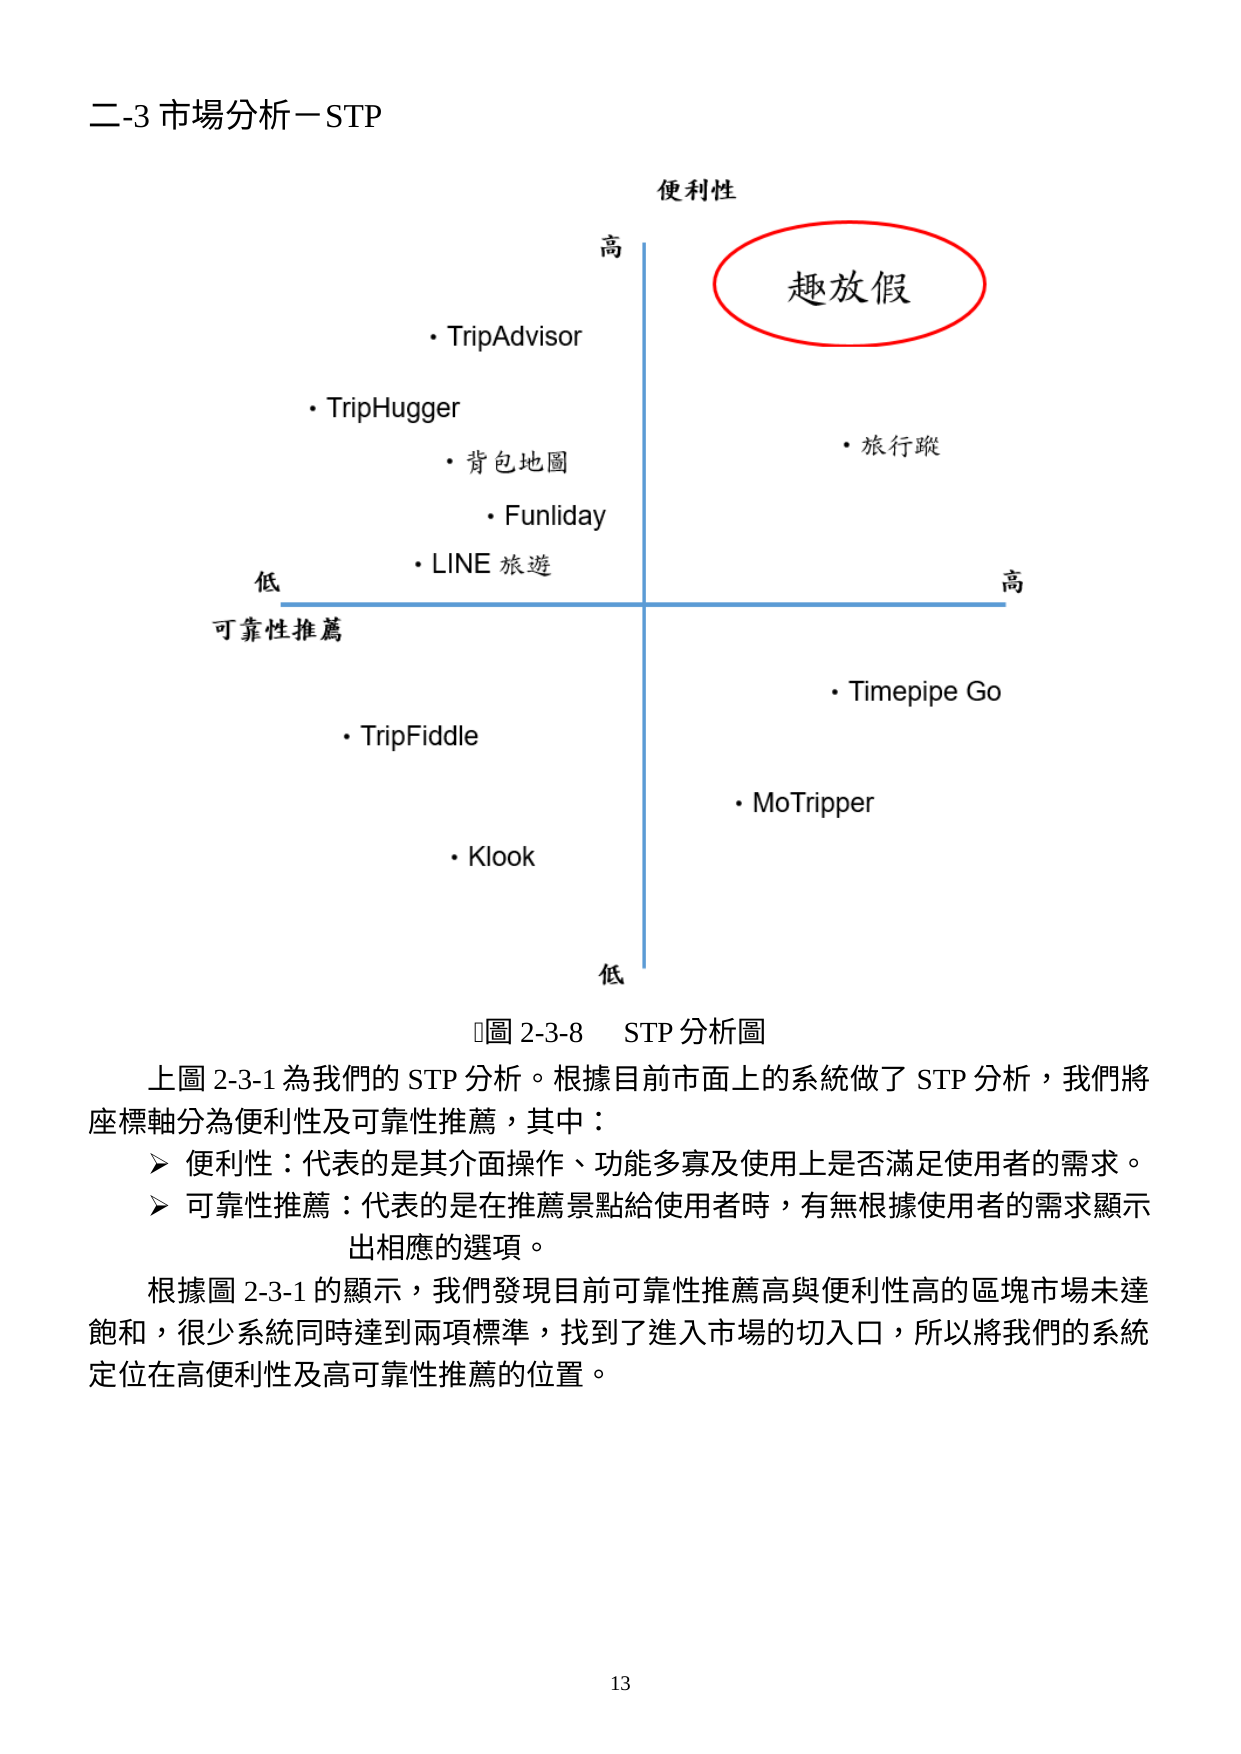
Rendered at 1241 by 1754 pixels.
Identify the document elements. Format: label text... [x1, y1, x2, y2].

picture [207, 136, 1044, 1009]
list 便利性：代表的是其介面操作、功能多寡及使用上是否滿足使用者的需求。 [148, 1140, 1152, 1183]
text 上圖2-3-1為我們的STP分析。根據目前市面上的系統做了STP分析，我們將座標軸分為便利性及可靠性推薦，其中： [89, 1056, 1152, 1140]
list 可靠性推薦：代表的是在推薦景點給使用者時，有無根據使用者的需求顯示出相應的選項。 [148, 1183, 1152, 1267]
subtitle 市場分析－STP [89, 89, 1152, 137]
text 根據圖2-3-1的顯示，我們發現目前可靠性推薦高與便利性高的區塊市場未達飽和，很少系統同時達到兩項標準，找到了進入市場的切入口，所以將我們的系統定位在高便利性及高可靠性推薦的位置。 [89, 1267, 1152, 1394]
